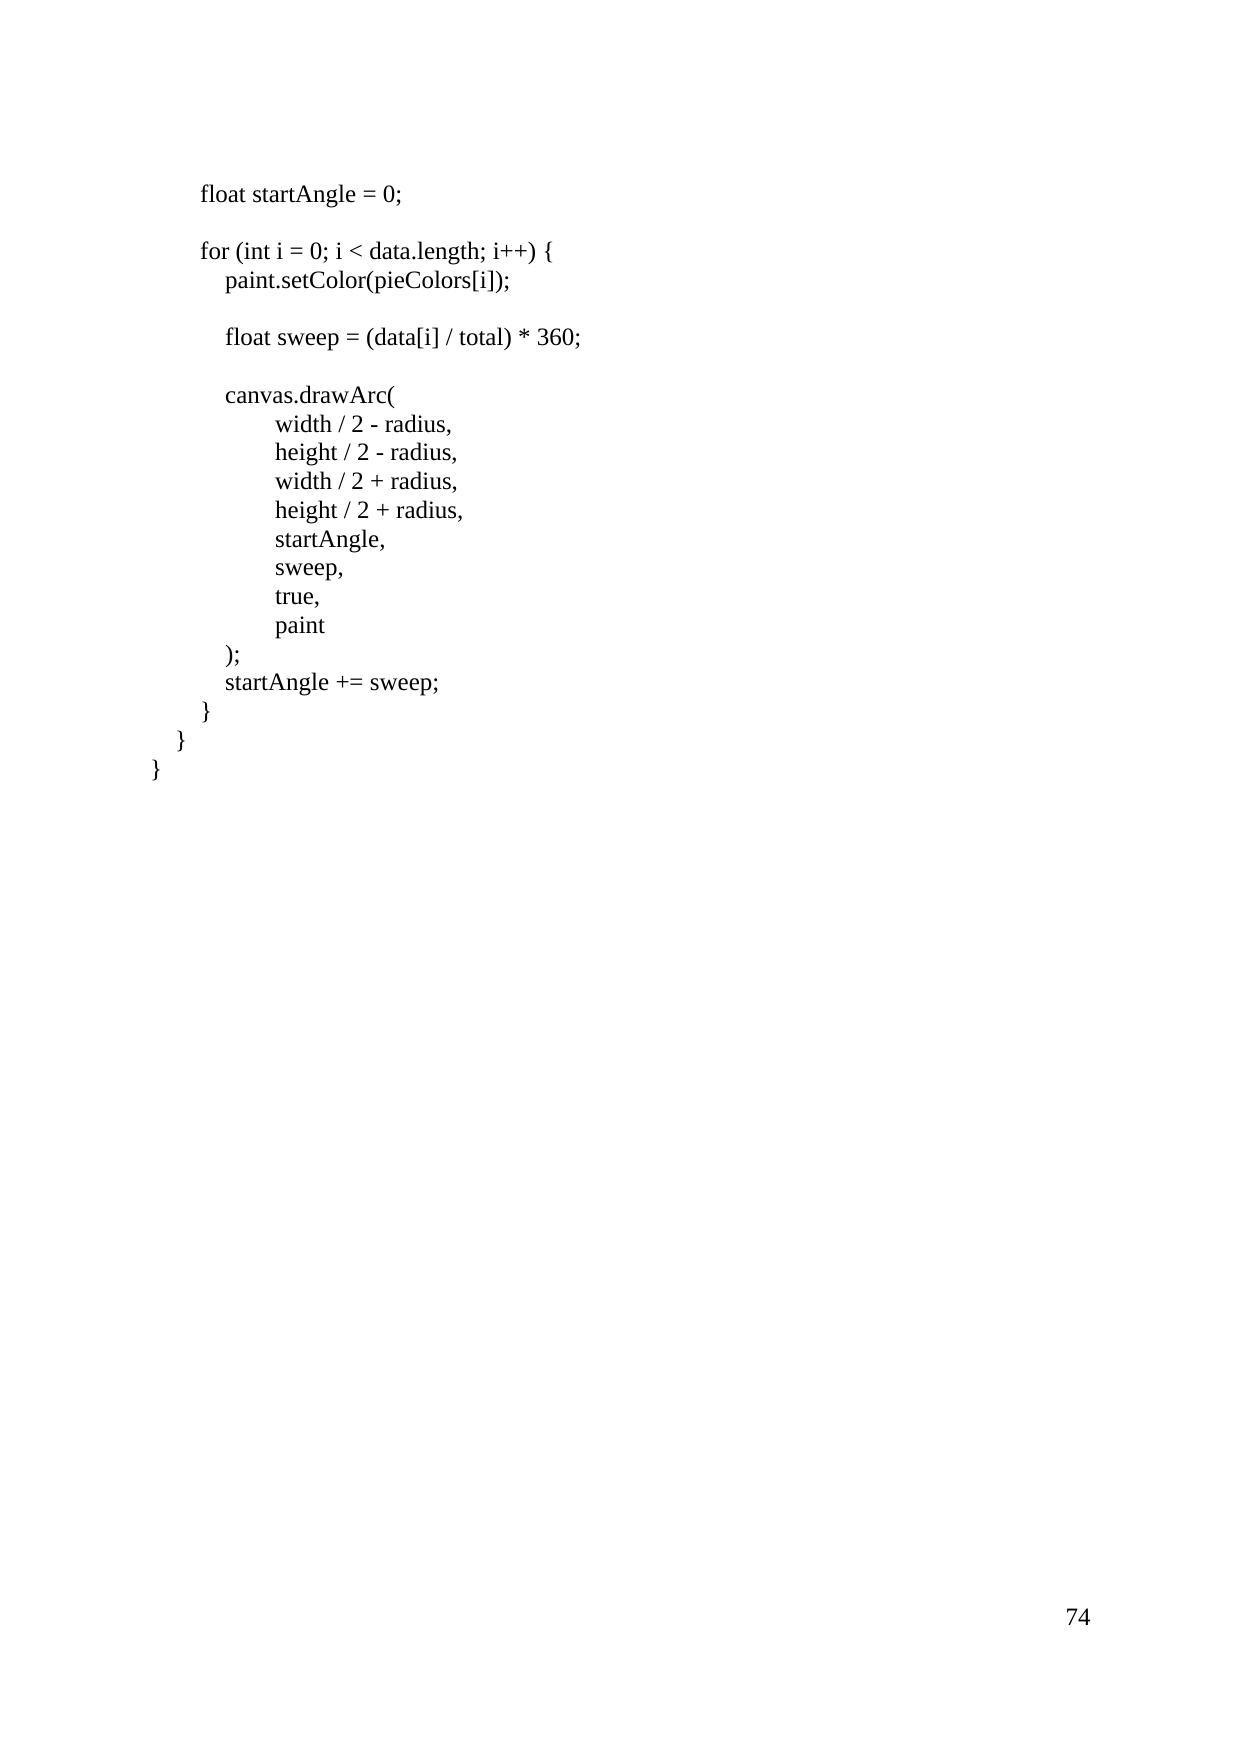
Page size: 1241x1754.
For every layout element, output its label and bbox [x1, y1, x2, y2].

text [150, 150, 1090, 782]
